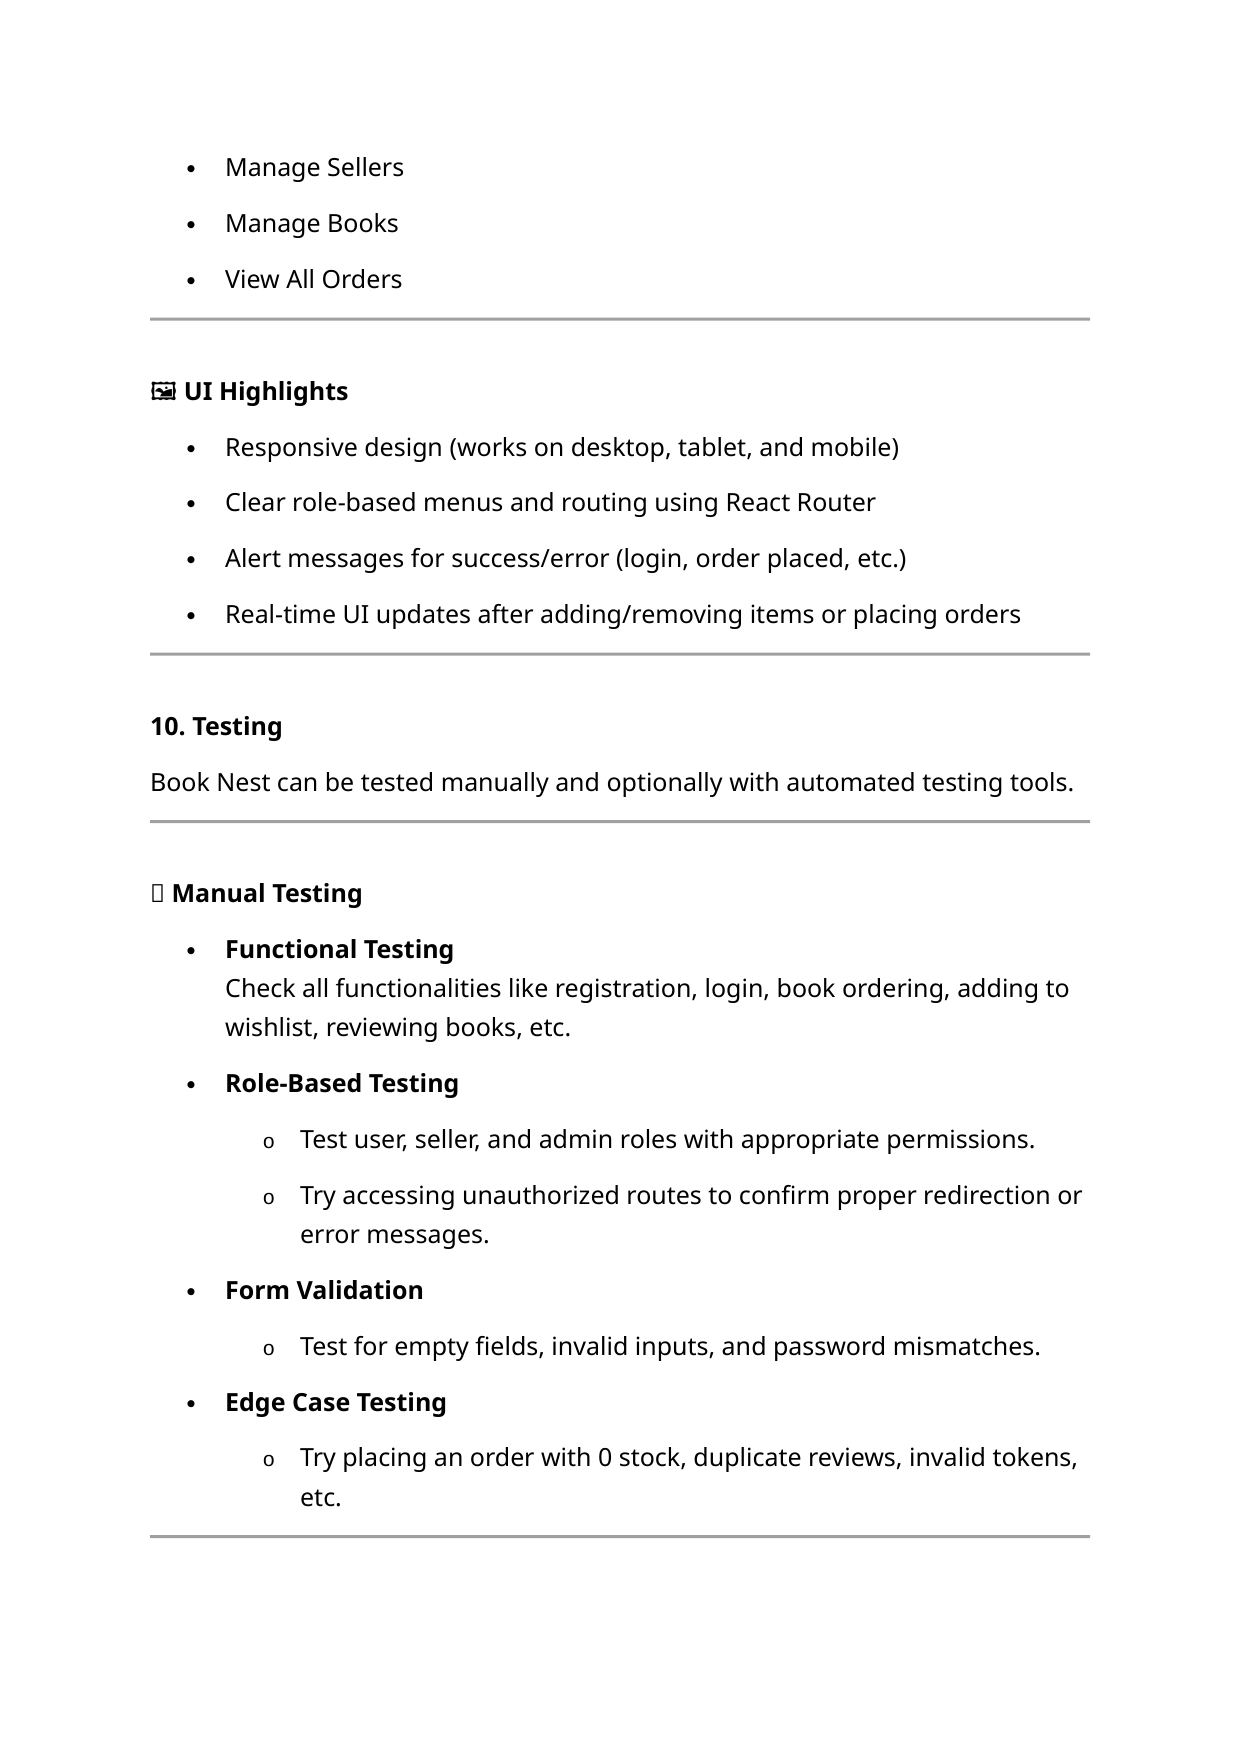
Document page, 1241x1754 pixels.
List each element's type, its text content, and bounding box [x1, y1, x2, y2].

list View All Orders [187, 262, 1090, 296]
list Try accessing unauthorized routes to confirm proper redirection or error messages. [262, 1177, 1090, 1251]
list Role-Based Testing [187, 1066, 1090, 1100]
list Test for empty fields, invalid inputs, and password mismatches. [262, 1328, 1090, 1362]
list Clear role-based menus and routing using React Router [187, 485, 1090, 519]
text 🖼️ UI Highlights [150, 373, 1090, 407]
list Try placing an order with 0 stock, duplicate reviews, invalid tokens, etc. [262, 1440, 1090, 1513]
list Form Validation [187, 1272, 1090, 1307]
text Book Nest can be tested manually and optionally with automated testing tools. [150, 764, 1090, 798]
list Real-time UI updates after adding/removing items or placing orders [187, 597, 1090, 631]
list Manage Sellers [187, 150, 1090, 184]
list Test user, seller, and admin roles with appropriate permissions. [262, 1122, 1090, 1156]
list Alert messages for success/error (login, order placed, etc.) [187, 541, 1090, 575]
list Responsive design (works on desktop, tablet, and mobile) [187, 429, 1090, 463]
list Edge Case Testing [187, 1384, 1090, 1418]
text 10. Testing [150, 708, 1090, 742]
text ✅ Manual Testing [150, 876, 1090, 910]
list Manage Books [187, 206, 1090, 240]
list Functional Testing Check all functionalities like registration, login, book ordering, adding to wishlist, reviewing books, etc. [187, 932, 1090, 1044]
